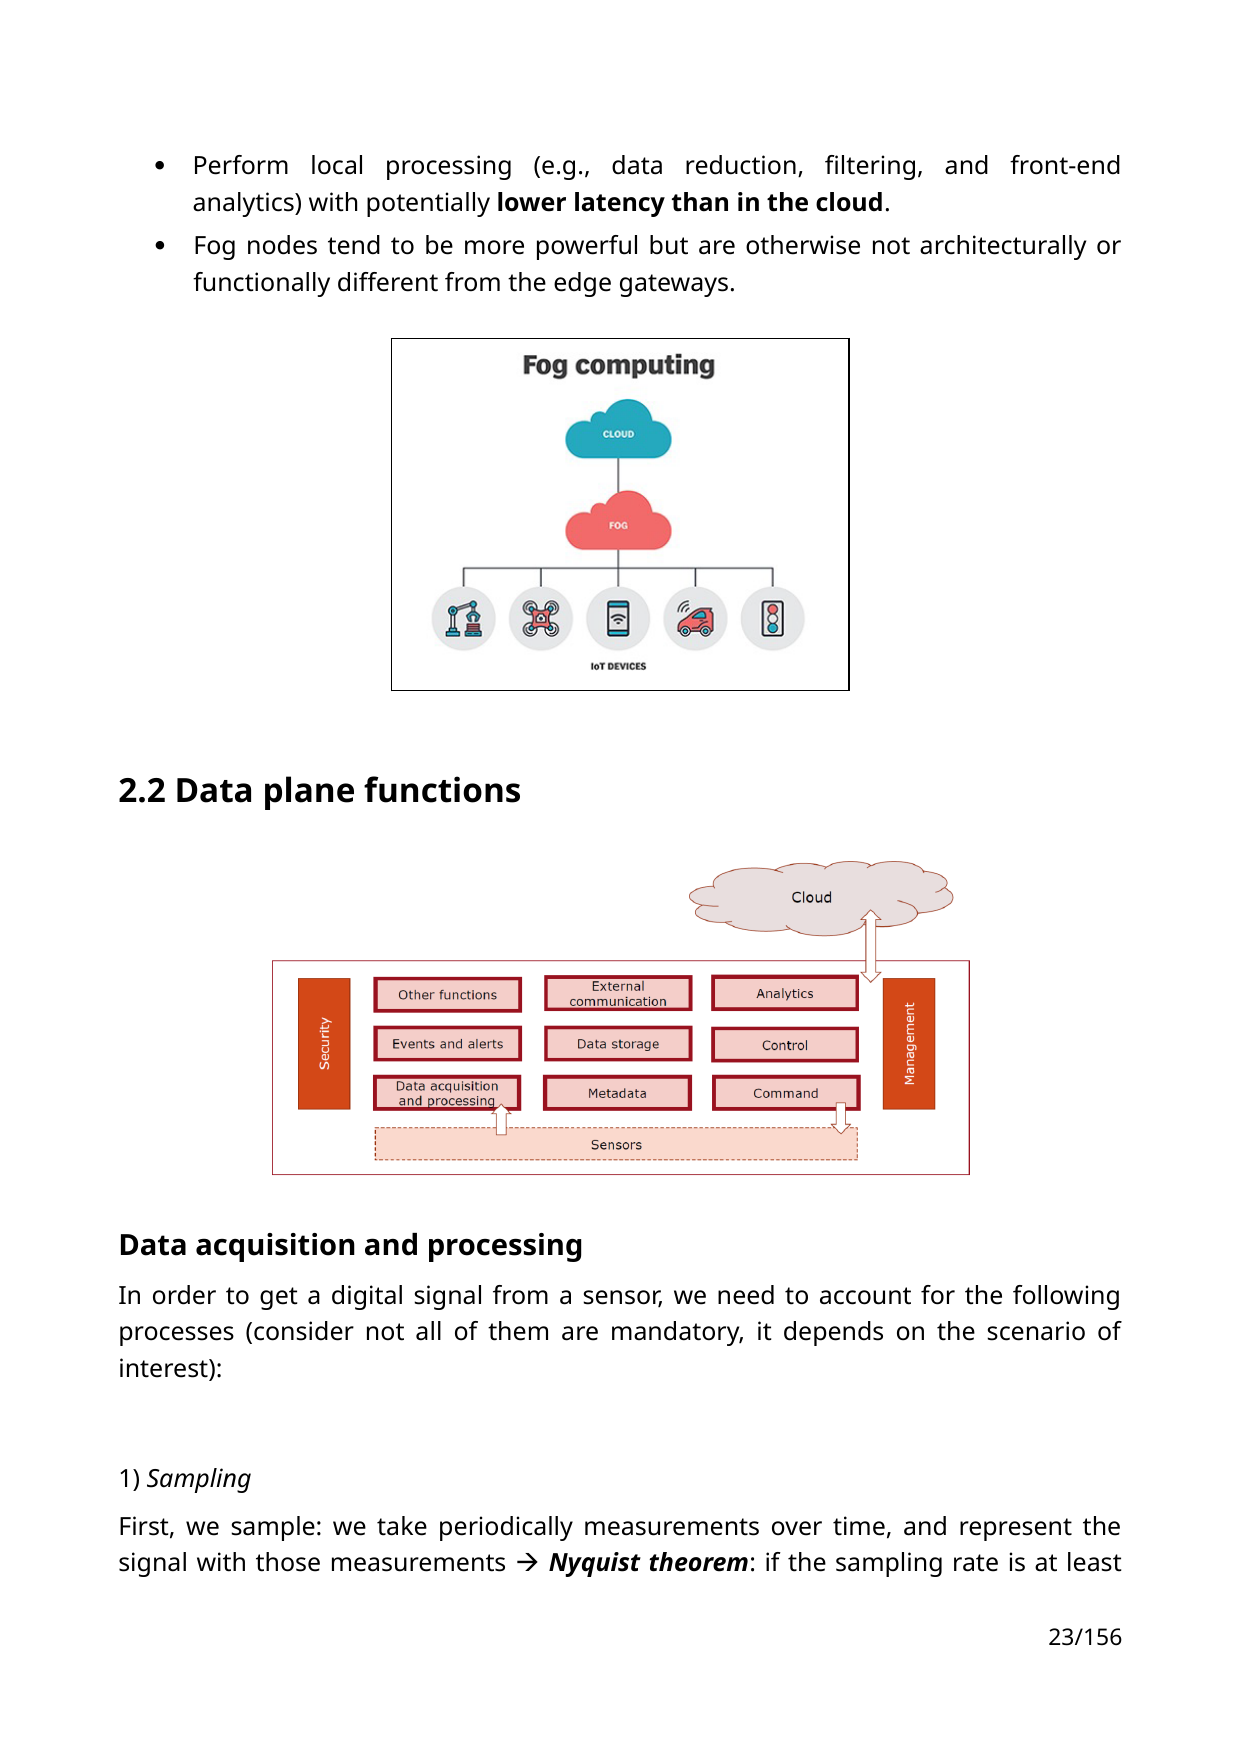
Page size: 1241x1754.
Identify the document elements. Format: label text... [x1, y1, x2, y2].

subtitle 2.2 Data plane functions [118, 767, 1122, 812]
text Data acquisition and processing [118, 1224, 1122, 1264]
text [118, 1508, 1122, 1579]
list Fog nodes tend to be more powerful but are otherwise not architecturally or functionally different from the edge gateways. [156, 227, 1122, 298]
list Perform local processing (e.g., data reduction, filtering, and front-end analytics) with potentially lower latency than in the cloud. [155, 148, 1122, 218]
picture [259, 852, 982, 1186]
text In order to get a digital signal from a sensor, we need to account for the following processes (consider not all of them are mandatory, it depends on the scenario of interest): [118, 1277, 1122, 1385]
text 1) Sampling [118, 1461, 1122, 1495]
